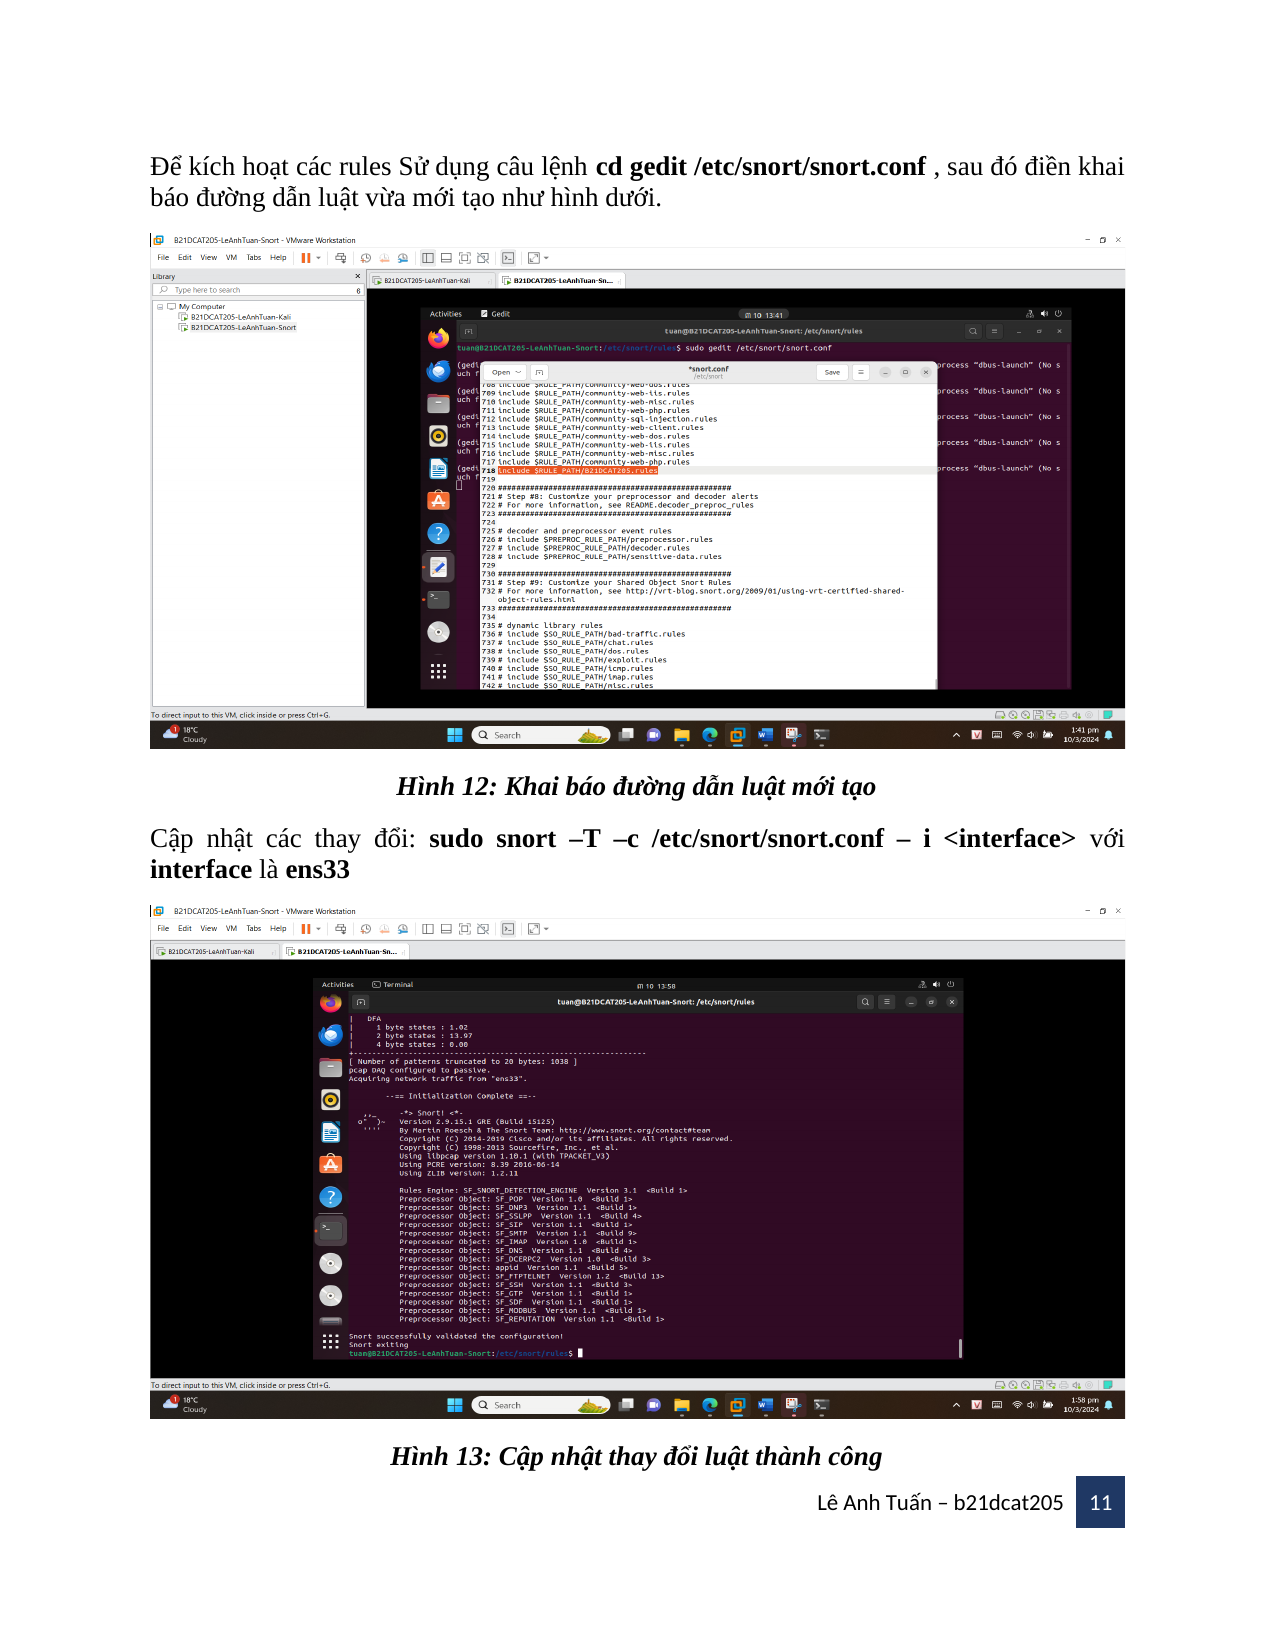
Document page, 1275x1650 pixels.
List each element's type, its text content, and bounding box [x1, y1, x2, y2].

text Hình 12: Khai báo đường dẫn luật mới tạo [150, 770, 1125, 801]
picture [150, 905, 1125, 1419]
picture [150, 233, 1125, 749]
text Để kích hoạt các rules Sử dụng câu lệnh cd gedit /etc/snort/snort.conf , sau đó điền khai báo đường dẫn luật vừa mới tạo như hình dưới. [150, 150, 1125, 212]
text Cập nhật các thay đổi: sudo snort –T –c /etc/snort/snort.conf – i <interface> với interface là ens33 [150, 822, 1125, 884]
text Hình 13: Cập nhật thay đổi luật thành công [150, 1440, 1125, 1471]
